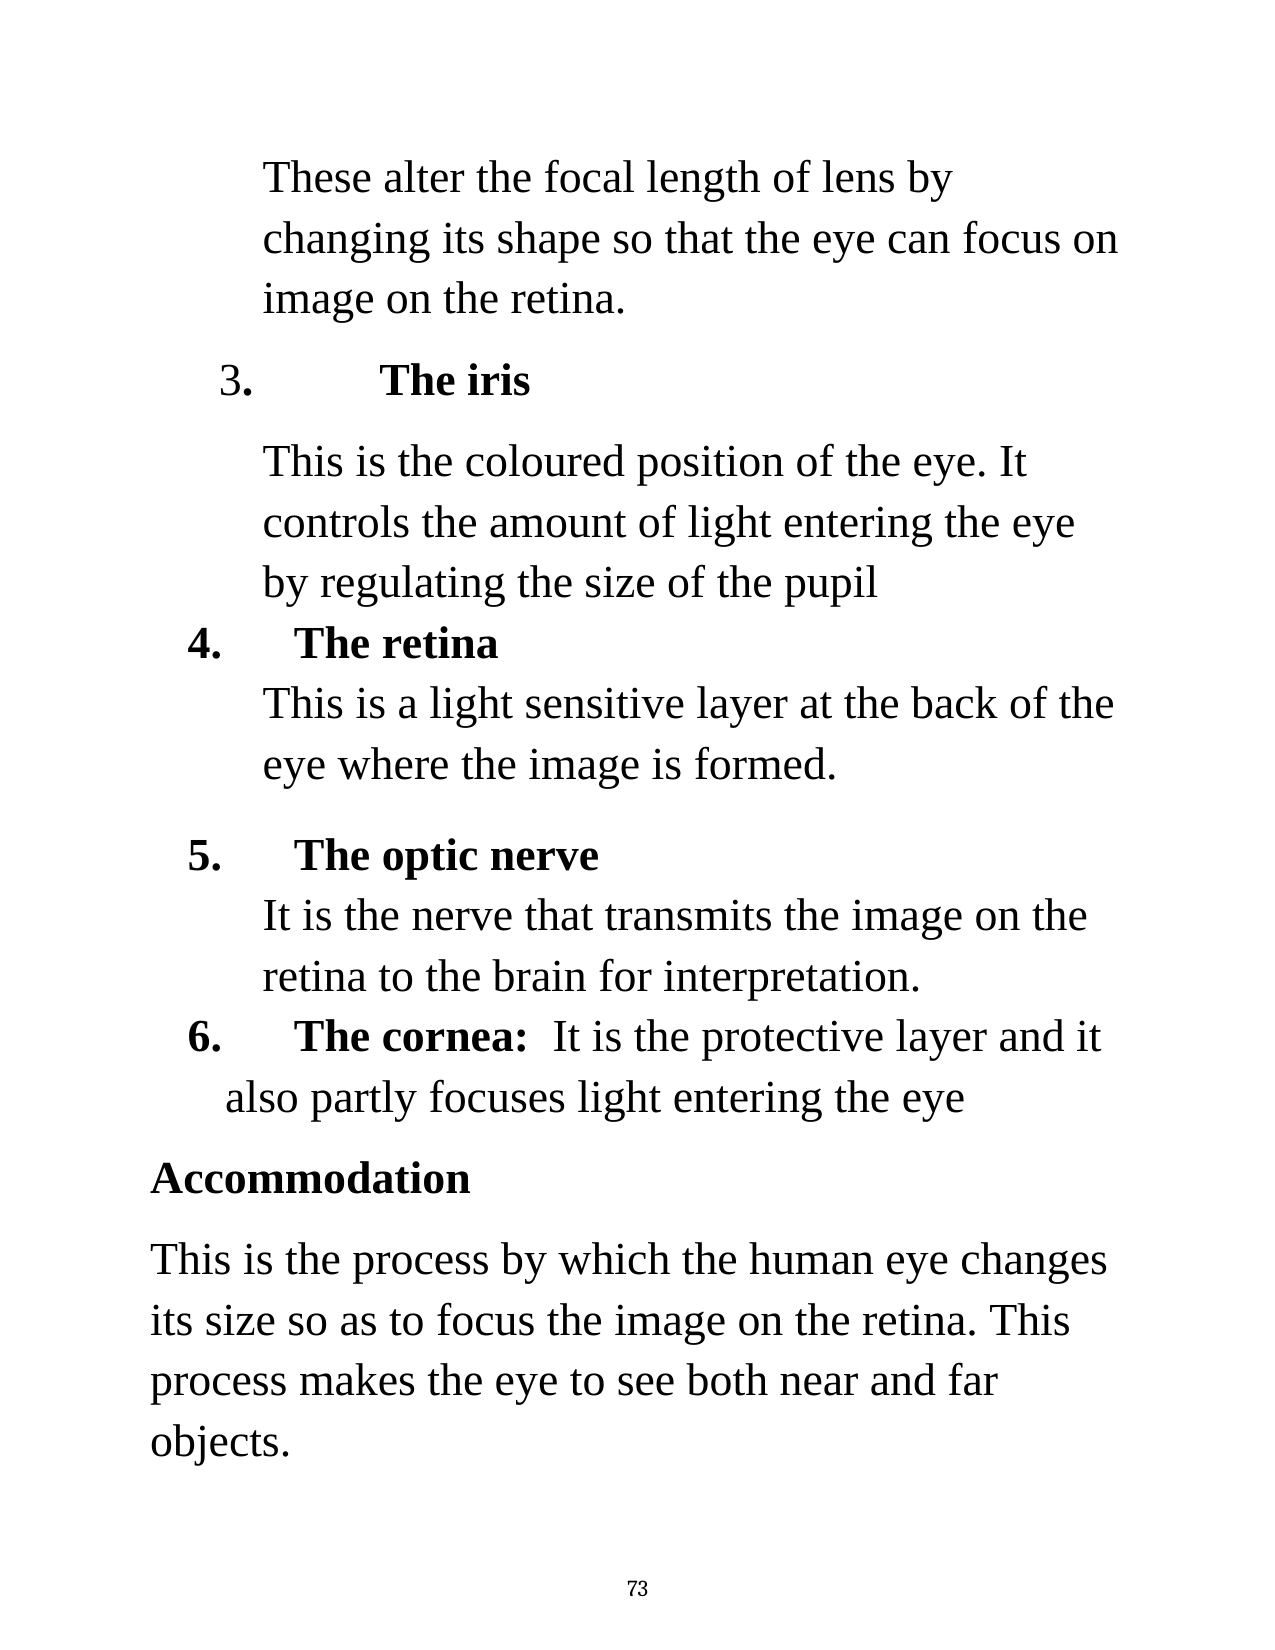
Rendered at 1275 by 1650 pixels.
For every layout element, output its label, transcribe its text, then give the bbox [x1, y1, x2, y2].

list The retina [187, 615, 1125, 668]
list This is a light sensitive layer at the back of the eye where the image is formed. [262, 676, 1125, 789]
list This is the coloured position of the eye. It controls the amount of light entering the eye by regulating the size of the pupil [262, 434, 1125, 607]
list It is the nerve that transmits the image on the retina to the brain for interpretation. [262, 888, 1125, 1001]
list The optic nerve [187, 827, 1125, 880]
list The cornea: It is the protective layer and it also partly focuses light entering the eye [187, 1009, 1125, 1122]
list These alter the focal length of lens by changing its shape so that the eye can focus on image on the retina. [262, 150, 1125, 324]
text 3. The iris [150, 352, 1125, 405]
text Accommodation [150, 1151, 1125, 1203]
text This is the process by which the human eye changes its size so as to focus the image on the retina. This process makes the eye to see both near and far objects. [150, 1232, 1125, 1466]
